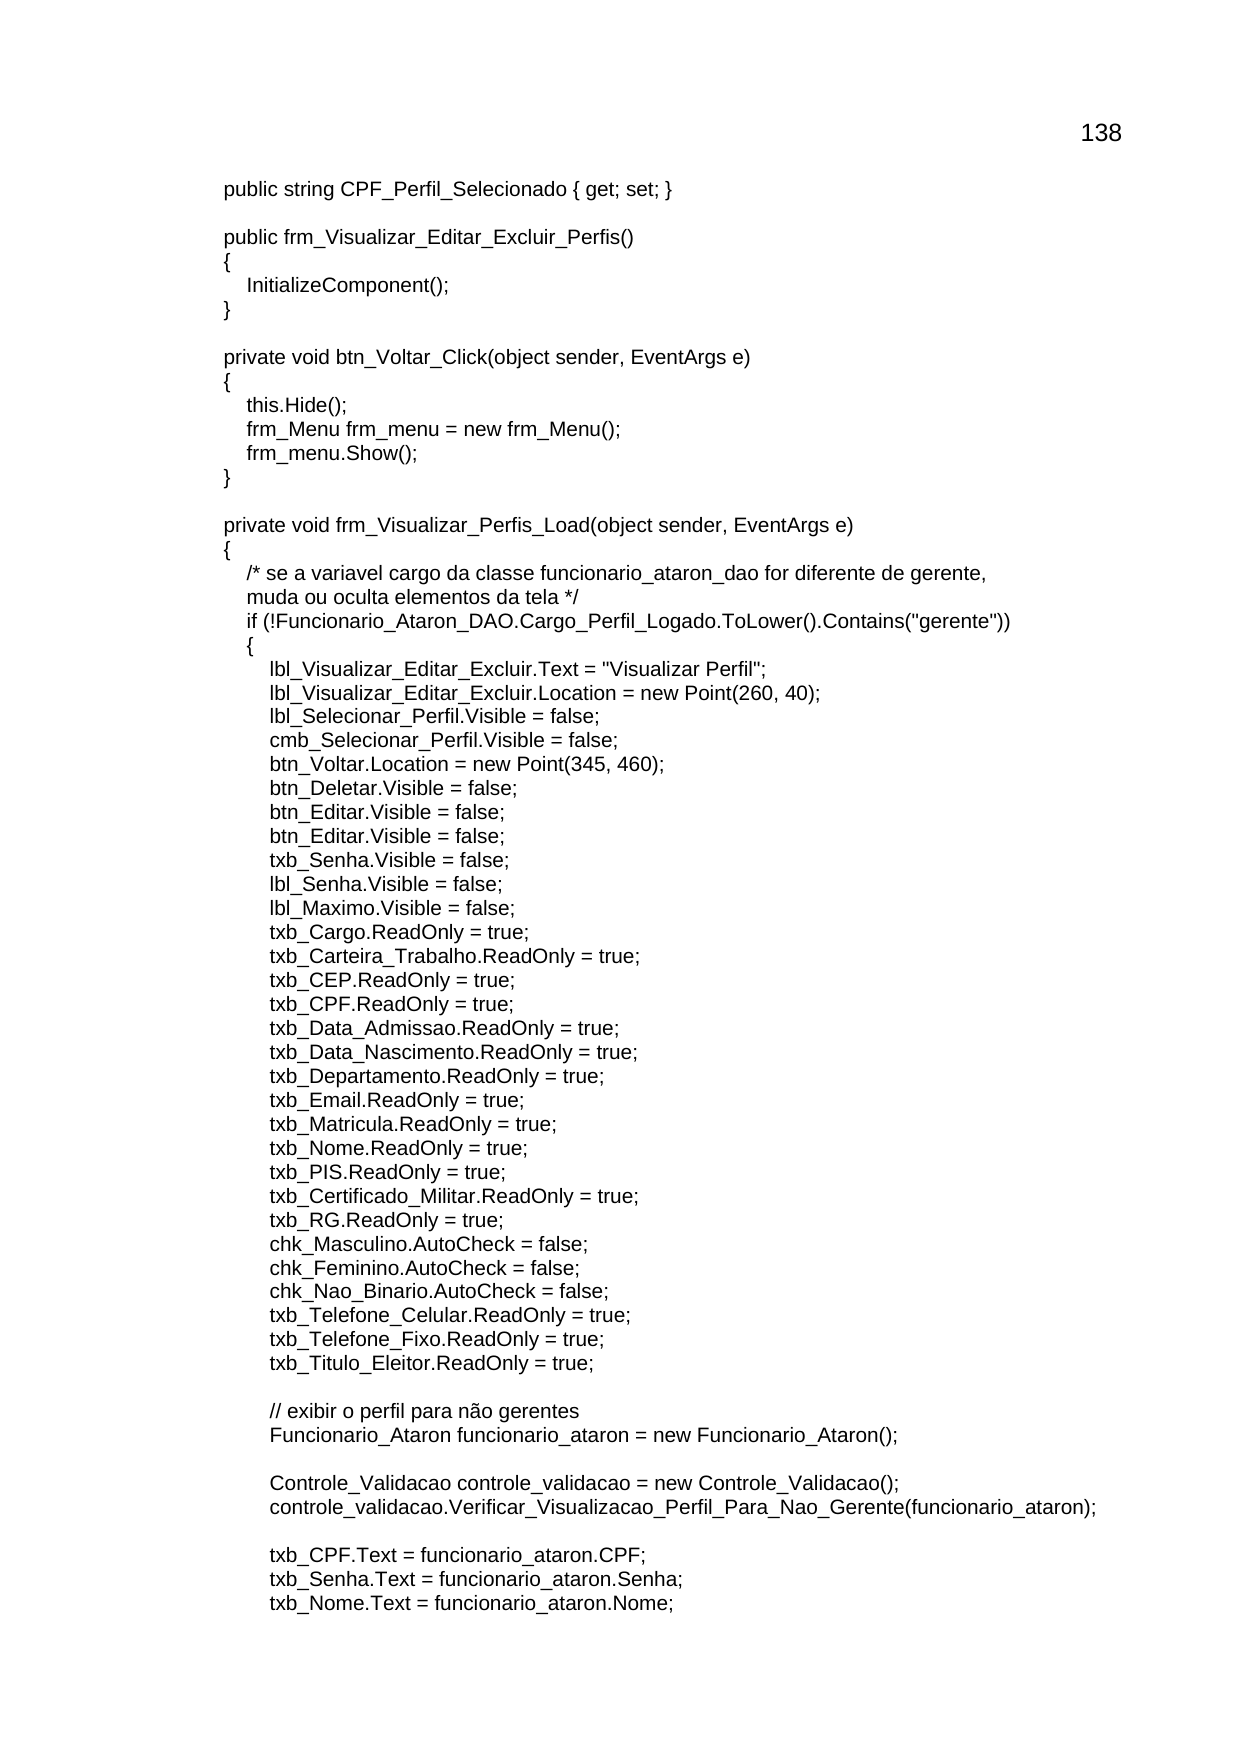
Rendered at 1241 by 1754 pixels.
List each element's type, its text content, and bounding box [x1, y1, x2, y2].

text frm_menu.Show(); [177, 441, 1122, 465]
text txb_Telefone_Celular.ReadOnly = true; [177, 1303, 1122, 1327]
text // exibir o perfil para não gerentes [177, 1399, 1122, 1423]
text lbl_Senha.Visible = false; [177, 872, 1122, 896]
text Funcionario_Ataron funcionario_ataron = new Funcionario_Ataron(); [177, 1423, 1122, 1447]
text txb_Cargo.ReadOnly = true; [177, 920, 1122, 944]
text txb_RG.ReadOnly = true; [177, 1207, 1122, 1231]
text txb_Nome.Text = funcionario_ataron.Nome; [177, 1591, 1122, 1615]
text btn_Editar.Visible = false; [177, 824, 1122, 848]
text public frm_Visualizar_Editar_Excluir_Perfis() [177, 225, 1122, 249]
text txb_Email.ReadOnly = true; [177, 1088, 1122, 1112]
text lbl_Selecionar_Perfil.Visible = false; [177, 704, 1122, 728]
text btn_Deletar.Visible = false; [177, 776, 1122, 800]
text { [177, 249, 1122, 273]
text controle_validacao.Verificar_Visualizacao_Perfil_Para_Nao_Gerente(funcionario_ataron); [177, 1495, 1122, 1519]
text frm_Menu frm_menu = new frm_Menu(); [177, 417, 1122, 441]
text chk_Feminino.AutoCheck = false; [177, 1255, 1122, 1279]
text cmb_Selecionar_Perfil.Visible = false; [177, 728, 1122, 752]
text Controle_Validacao controle_validacao = new Controle_Validacao(); [177, 1471, 1122, 1495]
text txb_PIS.ReadOnly = true; [177, 1159, 1122, 1183]
text btn_Voltar.Location = new Point(345, 460); [177, 752, 1122, 776]
text txb_Data_Nascimento.ReadOnly = true; [177, 1040, 1122, 1064]
text txb_Certificado_Militar.ReadOnly = true; [177, 1183, 1122, 1207]
text txb_Data_Admissao.ReadOnly = true; [177, 1016, 1122, 1040]
text private void btn_Voltar_Click(object sender, EventArgs e) [177, 345, 1122, 369]
text txb_Senha.Text = funcionario_ataron.Senha; [177, 1567, 1122, 1591]
text txb_Senha.Visible = false; [177, 848, 1122, 872]
text txb_CEP.ReadOnly = true; [177, 968, 1122, 992]
text chk_Nao_Binario.AutoCheck = false; [177, 1279, 1122, 1303]
text } [177, 297, 1122, 321]
text if (!Funcionario_Ataron_DAO.Cargo_Perfil_Logado.ToLower().Contains("gerente")) [177, 608, 1122, 632]
text btn_Editar.Visible = false; [177, 800, 1122, 824]
text InitializeComponent(); [177, 273, 1122, 297]
text public string CPF_Perfil_Selecionado { get; set; } [177, 177, 1122, 201]
text { [177, 369, 1122, 393]
text txb_Nome.ReadOnly = true; [177, 1136, 1122, 1159]
text { [177, 537, 1122, 561]
text chk_Masculino.AutoCheck = false; [177, 1231, 1122, 1255]
text lbl_Maximo.Visible = false; [177, 896, 1122, 920]
text txb_Titulo_Eleitor.ReadOnly = true; [177, 1351, 1122, 1375]
text txb_CPF.ReadOnly = true; [177, 992, 1122, 1016]
text private void frm_Visualizar_Perfis_Load(object sender, EventArgs e) [177, 513, 1122, 537]
text txb_Matricula.ReadOnly = true; [177, 1112, 1122, 1136]
text txb_Departamento.ReadOnly = true; [177, 1064, 1122, 1088]
text lbl_Visualizar_Editar_Excluir.Location = new Point(260, 40); [177, 680, 1122, 704]
text this.Hide(); [177, 393, 1122, 417]
text txb_Telefone_Fixo.ReadOnly = true; [177, 1327, 1122, 1351]
text txb_CPF.Text = funcionario_ataron.CPF; [177, 1543, 1122, 1567]
text /* se a variavel cargo da classe funcionario_ataron_dao for diferente de gerente, [177, 561, 1122, 584]
text muda ou oculta elementos da tela */ [177, 584, 1122, 608]
text } [177, 465, 1122, 489]
text txb_Carteira_Trabalho.ReadOnly = true; [177, 944, 1122, 968]
text lbl_Visualizar_Editar_Excluir.Text = "Visualizar Perfil"; [177, 656, 1122, 680]
text { [177, 632, 1122, 656]
